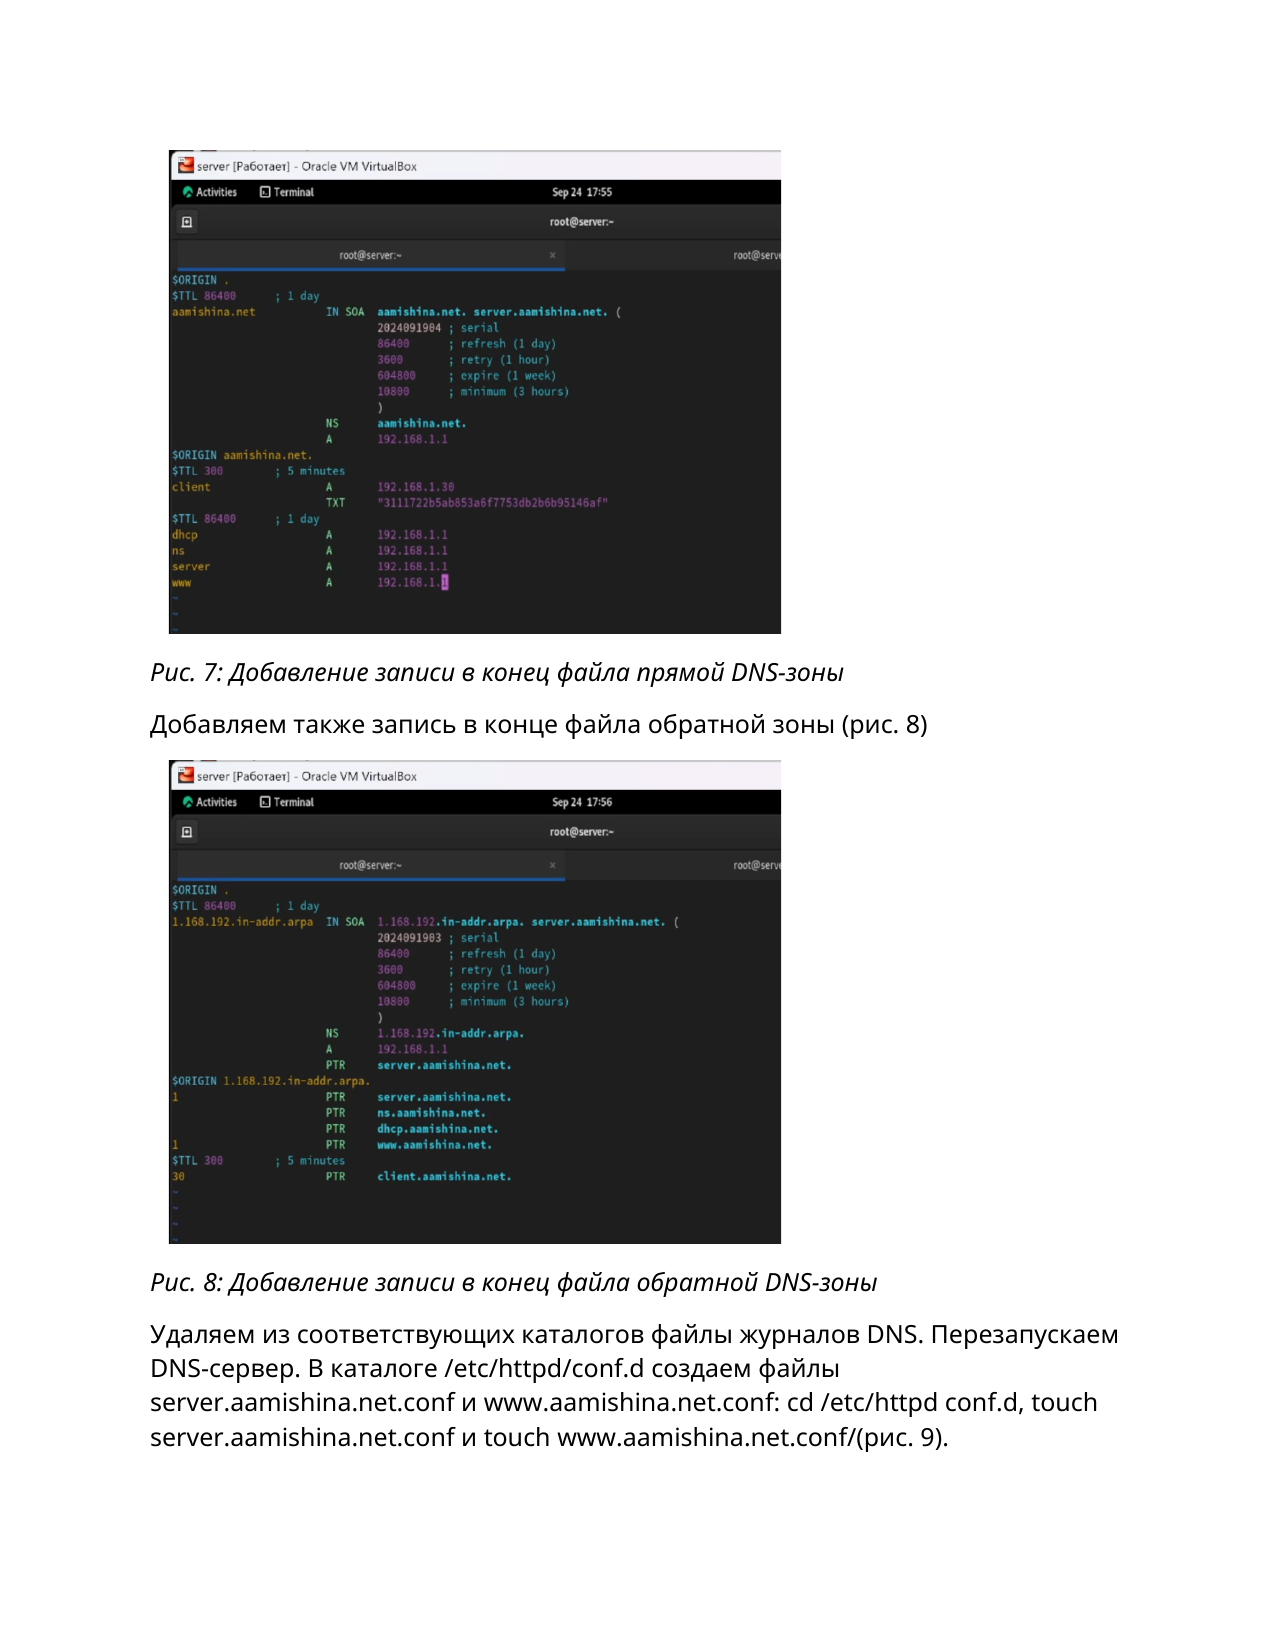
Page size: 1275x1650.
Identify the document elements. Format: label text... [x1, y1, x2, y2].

picture [168, 760, 782, 1244]
text Добавляем также запись в конце файла обратной зоны (рис. 8) [150, 707, 1125, 741]
text Рис. 8: Добавление записи в конец файла обратной DNS-зоны [150, 1264, 1125, 1298]
text Удаляем из соответствующих каталогов файлы журналов DNS. Перезапускаем DNS-сервер. В каталоге /etc/httpd/conf.d создаем файлы server.aamishina.net.conf и www.aamishina.net.conf: cd /etc/httpd conf.d, touch server.aamishina.net.conf и touch www.aamishina.net.conf/(рис. 9). [150, 1317, 1125, 1453]
picture [168, 150, 782, 634]
text Рис. 7: Добавление записи в конец файла прямой DNS-зоны [150, 654, 1125, 688]
